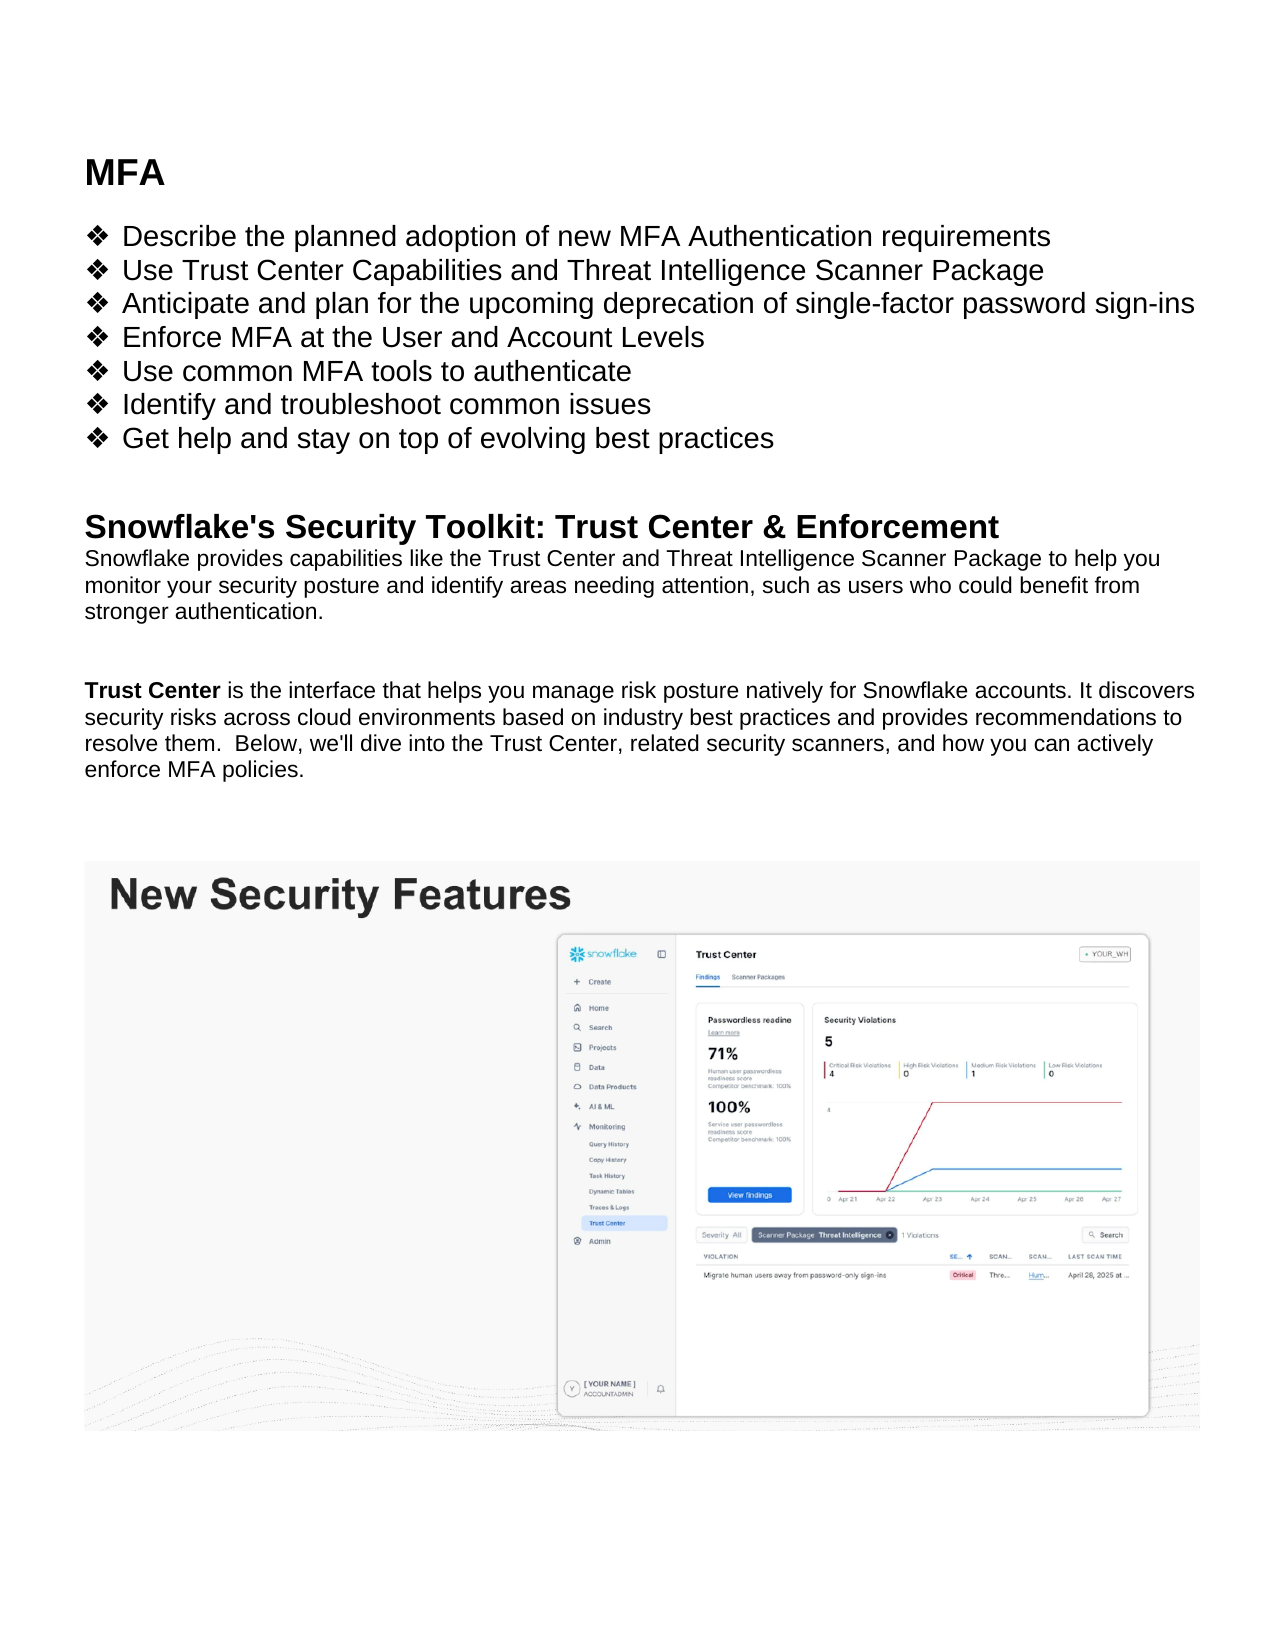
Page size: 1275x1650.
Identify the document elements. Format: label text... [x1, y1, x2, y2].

text MFA [84, 150, 1200, 193]
list Use Trust Center Capabilities and Threat Intelligence Scanner Package [84, 253, 1200, 287]
list Anticipate and plan for the upcoming deprecation of single-factor password sign-ins [84, 287, 1200, 320]
text Snowflake provides capabilities like the Trust Center and Threat Intelligence Scanner Package to help you monitor your security posture and identify areas needing attention, such as users who could benefit from stronger authentication. [84, 545, 1200, 624]
list Get help and stay on top of evolving best practices [84, 421, 1200, 454]
text Trust Center is the interface that helps you manage risk posture natively for Snowflake accounts. It discovers security risks across cloud environments based on industry best practices and provides recommendations to resolve them. Below, we'll dive into the Trust Center, related security scanners, and how you can actively enforce MFA policies. [84, 677, 1200, 783]
text Snowflake's Security Toolkit: Trust Center & Enforcement [84, 507, 1200, 545]
list Enforce MFA at the User and Account Levels [84, 320, 1200, 354]
picture [84, 861, 1200, 1431]
list Use common MFA tools to authenticate [84, 354, 1200, 387]
list Describe the planned adoption of new MFA Authentication requirements [84, 219, 1200, 253]
list Identify and troubleshoot common issues [84, 387, 1200, 421]
